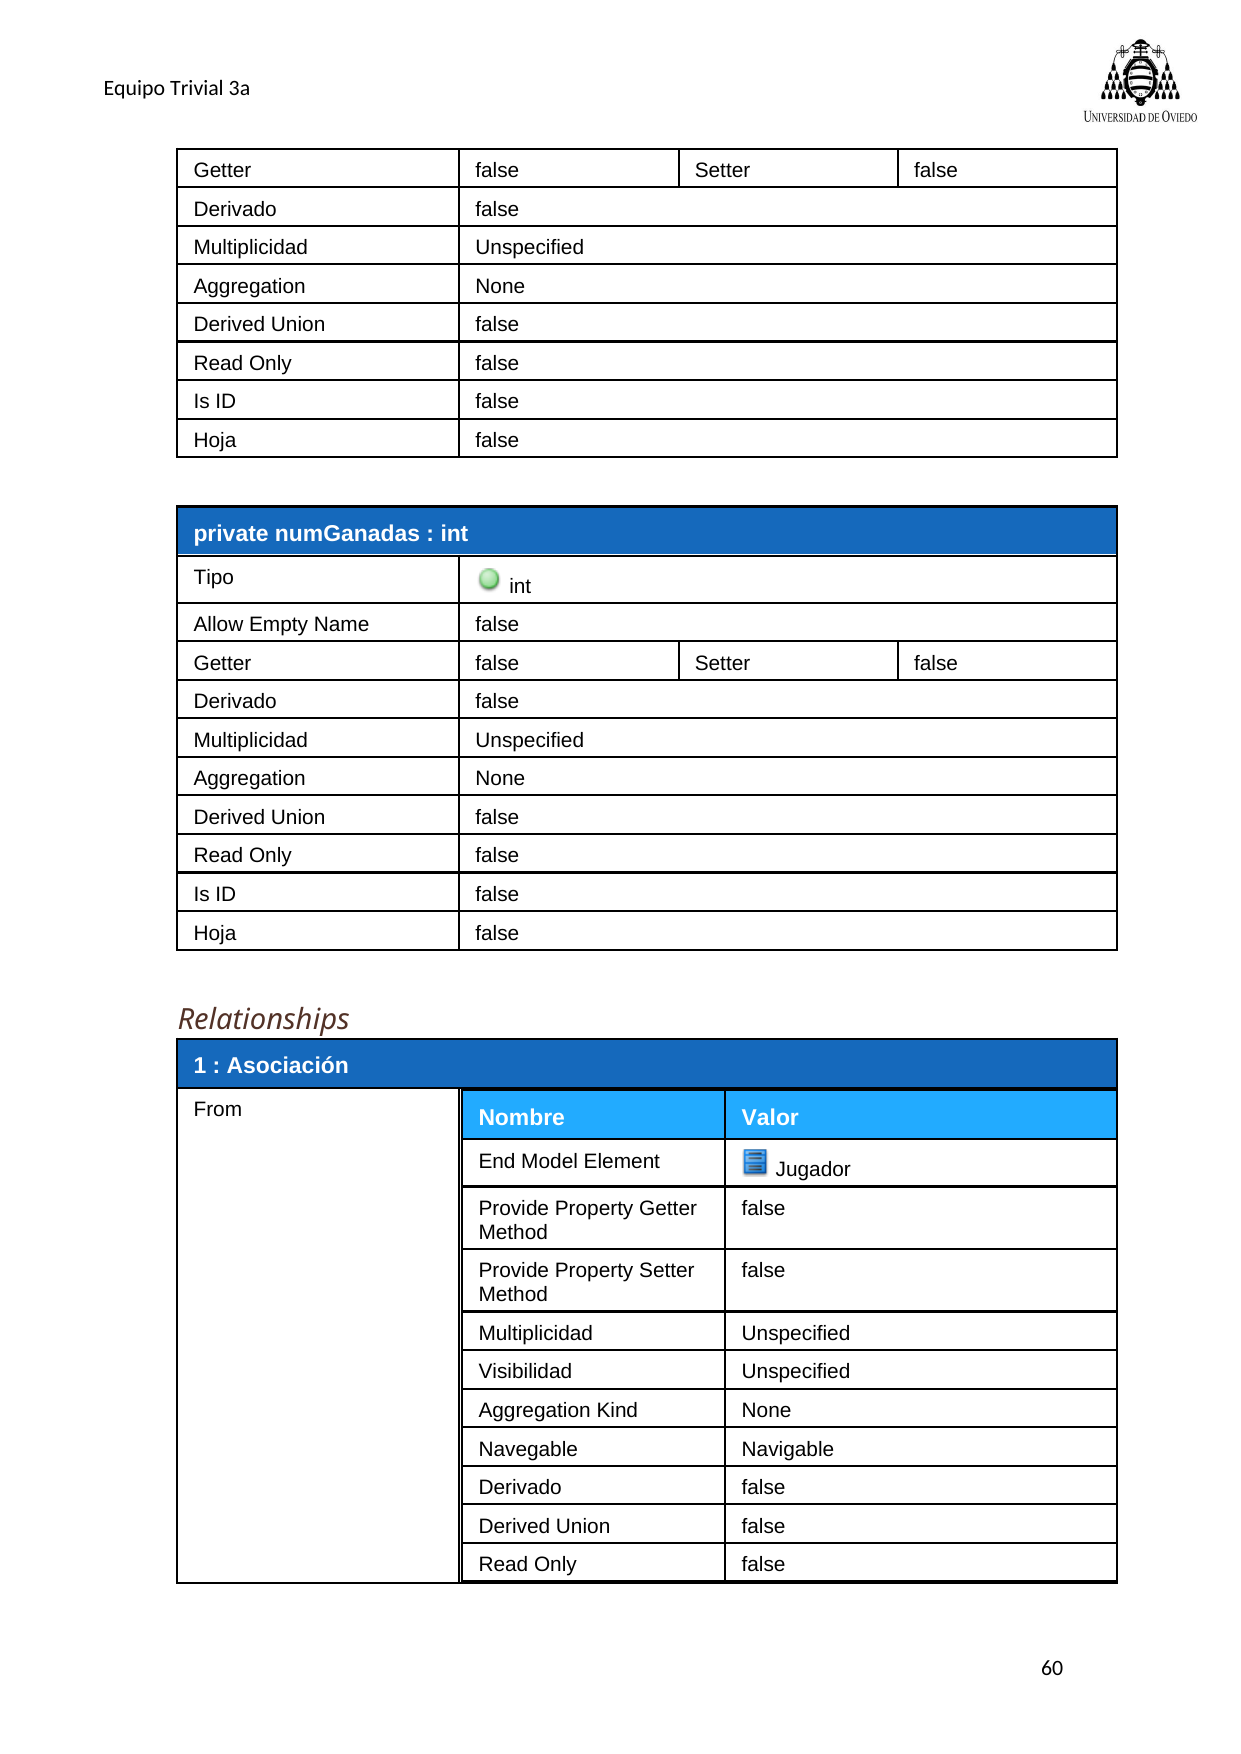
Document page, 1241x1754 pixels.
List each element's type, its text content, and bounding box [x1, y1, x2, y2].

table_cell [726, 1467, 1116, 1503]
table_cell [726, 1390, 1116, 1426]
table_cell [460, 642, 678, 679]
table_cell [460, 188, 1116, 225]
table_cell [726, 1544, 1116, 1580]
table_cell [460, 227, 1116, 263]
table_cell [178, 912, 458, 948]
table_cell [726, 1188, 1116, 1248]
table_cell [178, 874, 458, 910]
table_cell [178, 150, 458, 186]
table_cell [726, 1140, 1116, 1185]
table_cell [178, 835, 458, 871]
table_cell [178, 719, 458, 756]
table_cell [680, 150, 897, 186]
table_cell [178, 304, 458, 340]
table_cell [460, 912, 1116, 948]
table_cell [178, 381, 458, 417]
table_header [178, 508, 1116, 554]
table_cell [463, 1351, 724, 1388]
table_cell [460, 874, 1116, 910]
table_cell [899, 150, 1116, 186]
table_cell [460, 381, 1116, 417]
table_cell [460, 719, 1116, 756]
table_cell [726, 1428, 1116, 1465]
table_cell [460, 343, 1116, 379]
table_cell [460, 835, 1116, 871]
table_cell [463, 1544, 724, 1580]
picture [741, 1148, 770, 1177]
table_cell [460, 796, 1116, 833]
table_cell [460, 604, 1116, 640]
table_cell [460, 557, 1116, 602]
picture [475, 565, 504, 594]
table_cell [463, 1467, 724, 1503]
picture [1077, 35, 1198, 123]
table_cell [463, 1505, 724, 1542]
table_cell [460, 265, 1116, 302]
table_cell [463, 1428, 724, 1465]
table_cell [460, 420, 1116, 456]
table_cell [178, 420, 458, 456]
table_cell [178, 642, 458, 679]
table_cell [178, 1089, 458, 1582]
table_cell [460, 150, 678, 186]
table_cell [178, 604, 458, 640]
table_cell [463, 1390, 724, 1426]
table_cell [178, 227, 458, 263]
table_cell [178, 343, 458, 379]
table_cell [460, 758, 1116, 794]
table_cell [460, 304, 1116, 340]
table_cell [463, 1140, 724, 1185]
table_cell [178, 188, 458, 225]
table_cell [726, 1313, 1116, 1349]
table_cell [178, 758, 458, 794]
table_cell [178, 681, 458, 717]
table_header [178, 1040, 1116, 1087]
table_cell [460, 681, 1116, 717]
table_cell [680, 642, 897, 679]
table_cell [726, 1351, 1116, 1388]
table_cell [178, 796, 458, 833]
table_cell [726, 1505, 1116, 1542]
subtitle Relationships [177, 998, 1063, 1038]
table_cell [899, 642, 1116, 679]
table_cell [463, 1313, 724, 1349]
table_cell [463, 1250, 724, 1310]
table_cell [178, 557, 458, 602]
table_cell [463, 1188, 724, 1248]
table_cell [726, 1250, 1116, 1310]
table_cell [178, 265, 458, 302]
